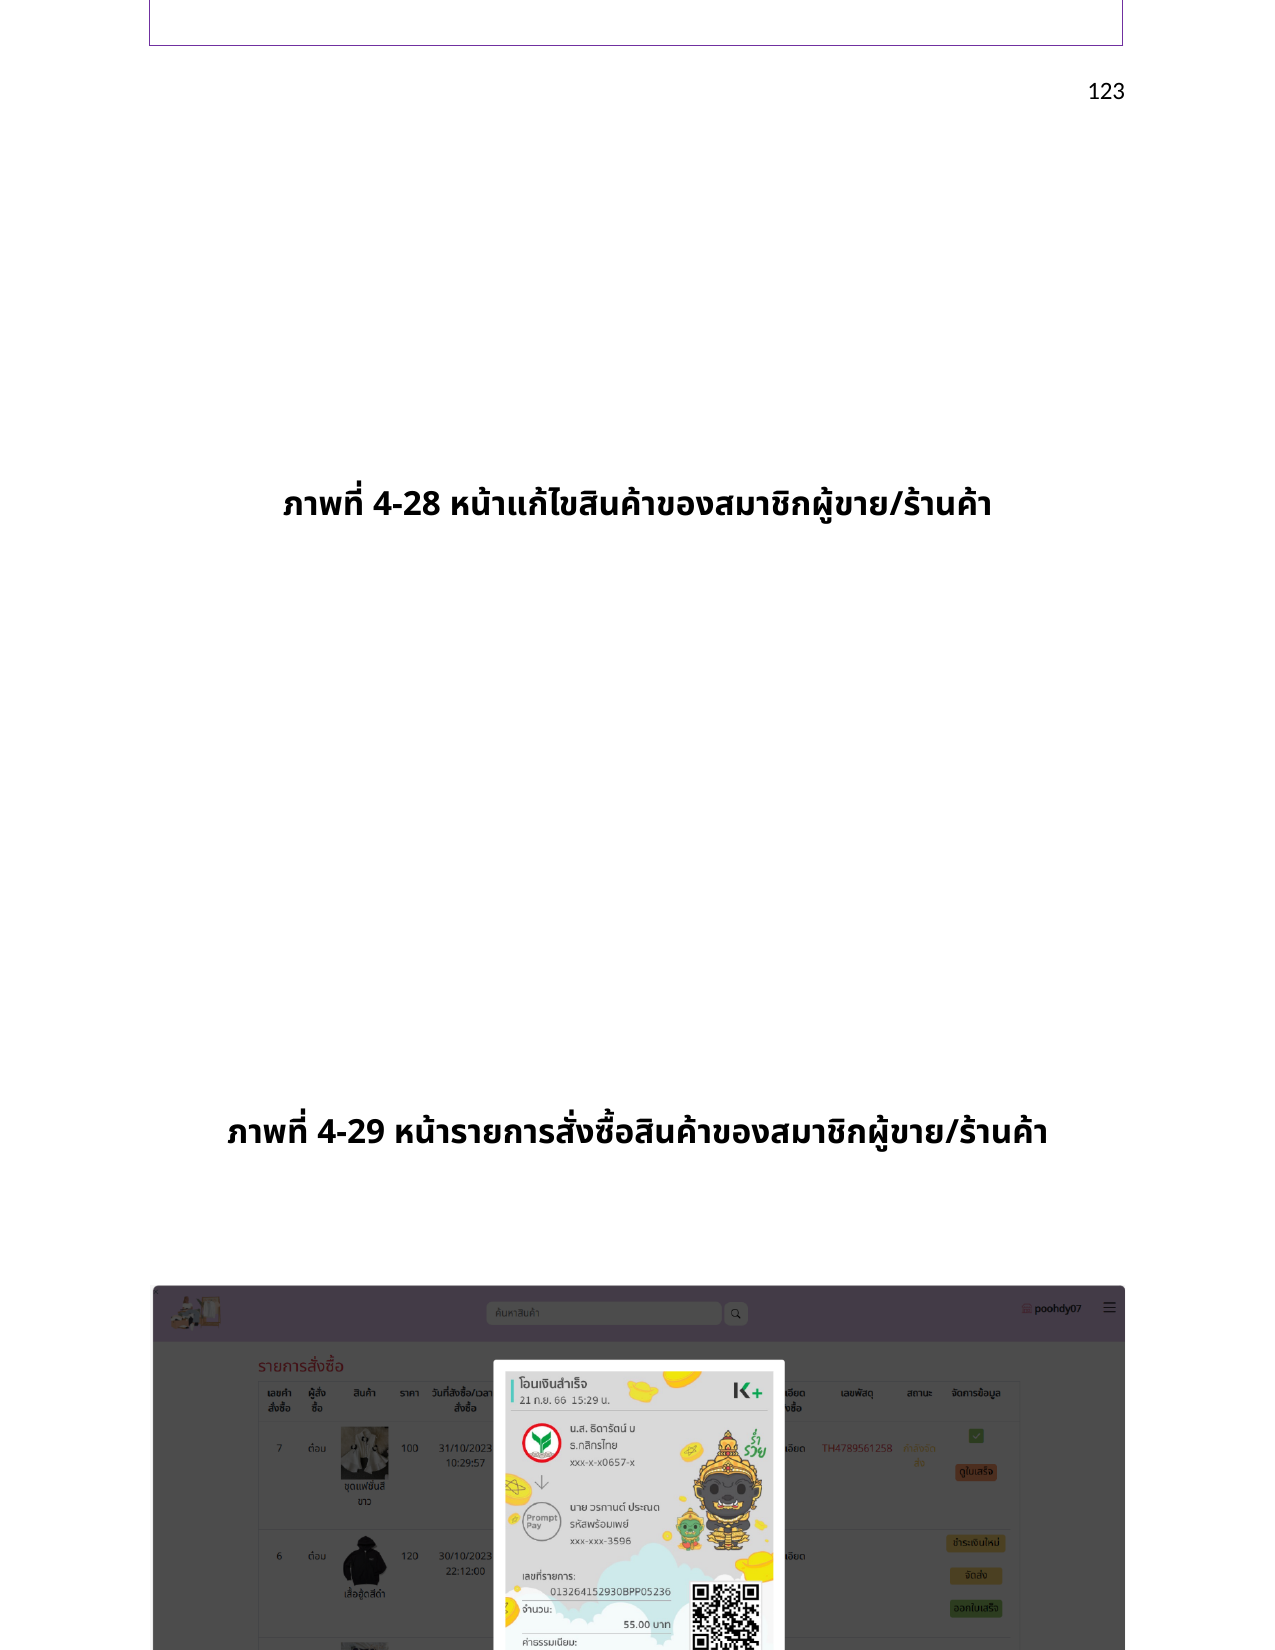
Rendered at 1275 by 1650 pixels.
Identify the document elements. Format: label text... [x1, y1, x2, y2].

text ภาพที่ 4-28 หน้าแก้ไขสินค้าของสมาชิกผู้ขาย/ร้านค้า [150, 480, 1125, 530]
text ภาพที่ 4-29 หน้ารายการสั่งซื้อสินค้าของสมาชิกผู้ขาย/ร้านค้า [150, 1108, 1125, 1158]
picture [150, 1285, 1125, 1650]
